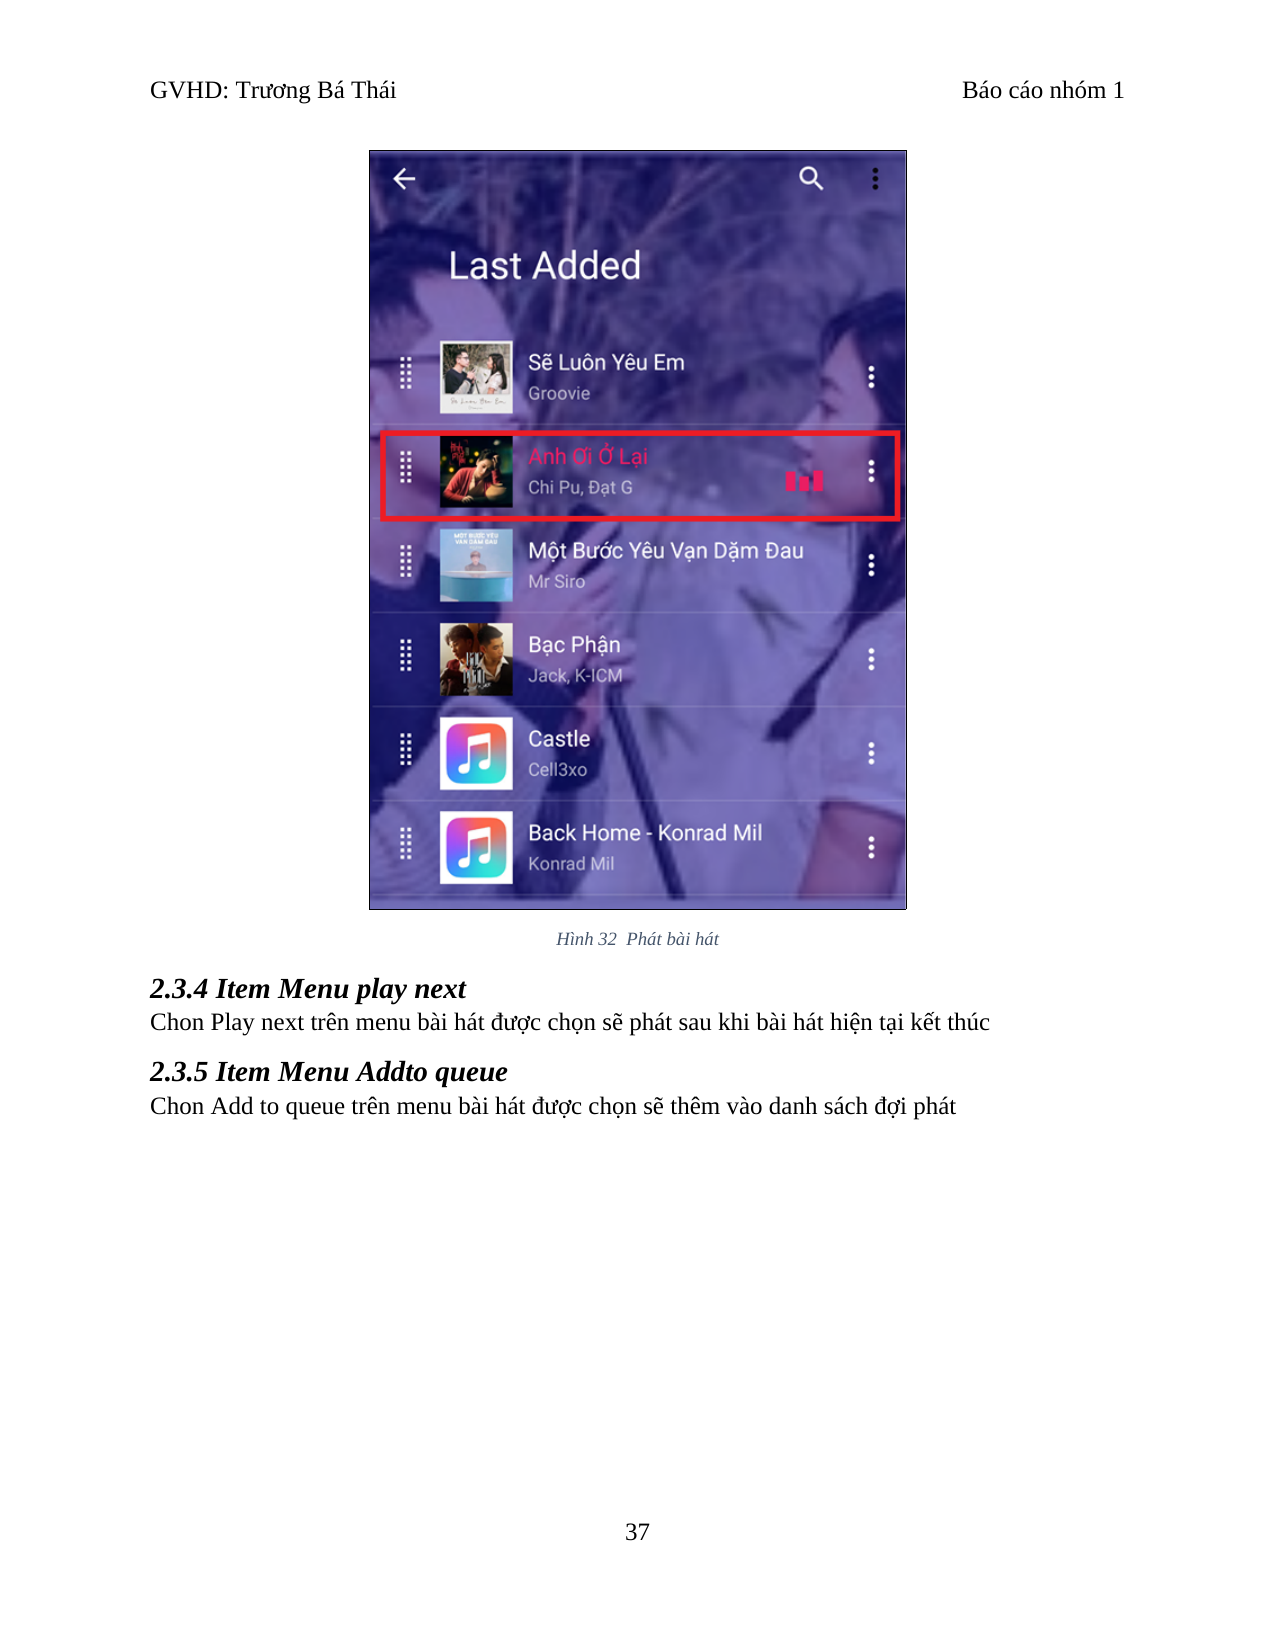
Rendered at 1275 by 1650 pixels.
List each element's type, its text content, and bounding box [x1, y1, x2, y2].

text Chon Play next trên menu bài hát được chọn sẽ phát sau khi bài hát hiện tại kết thúc [150, 1007, 1125, 1036]
picture [370, 151, 906, 909]
subtitle 2.3.4 Item Menu play next [150, 971, 1125, 1004]
text Chon Add to queue trên menu bài hát được chọn sẽ thêm vào danh sách đợi phát [150, 1091, 1125, 1119]
text Hình 32 Phát bài hát [150, 928, 1125, 950]
subtitle 2.3.5 Item Menu Addto queue [150, 1054, 1125, 1088]
